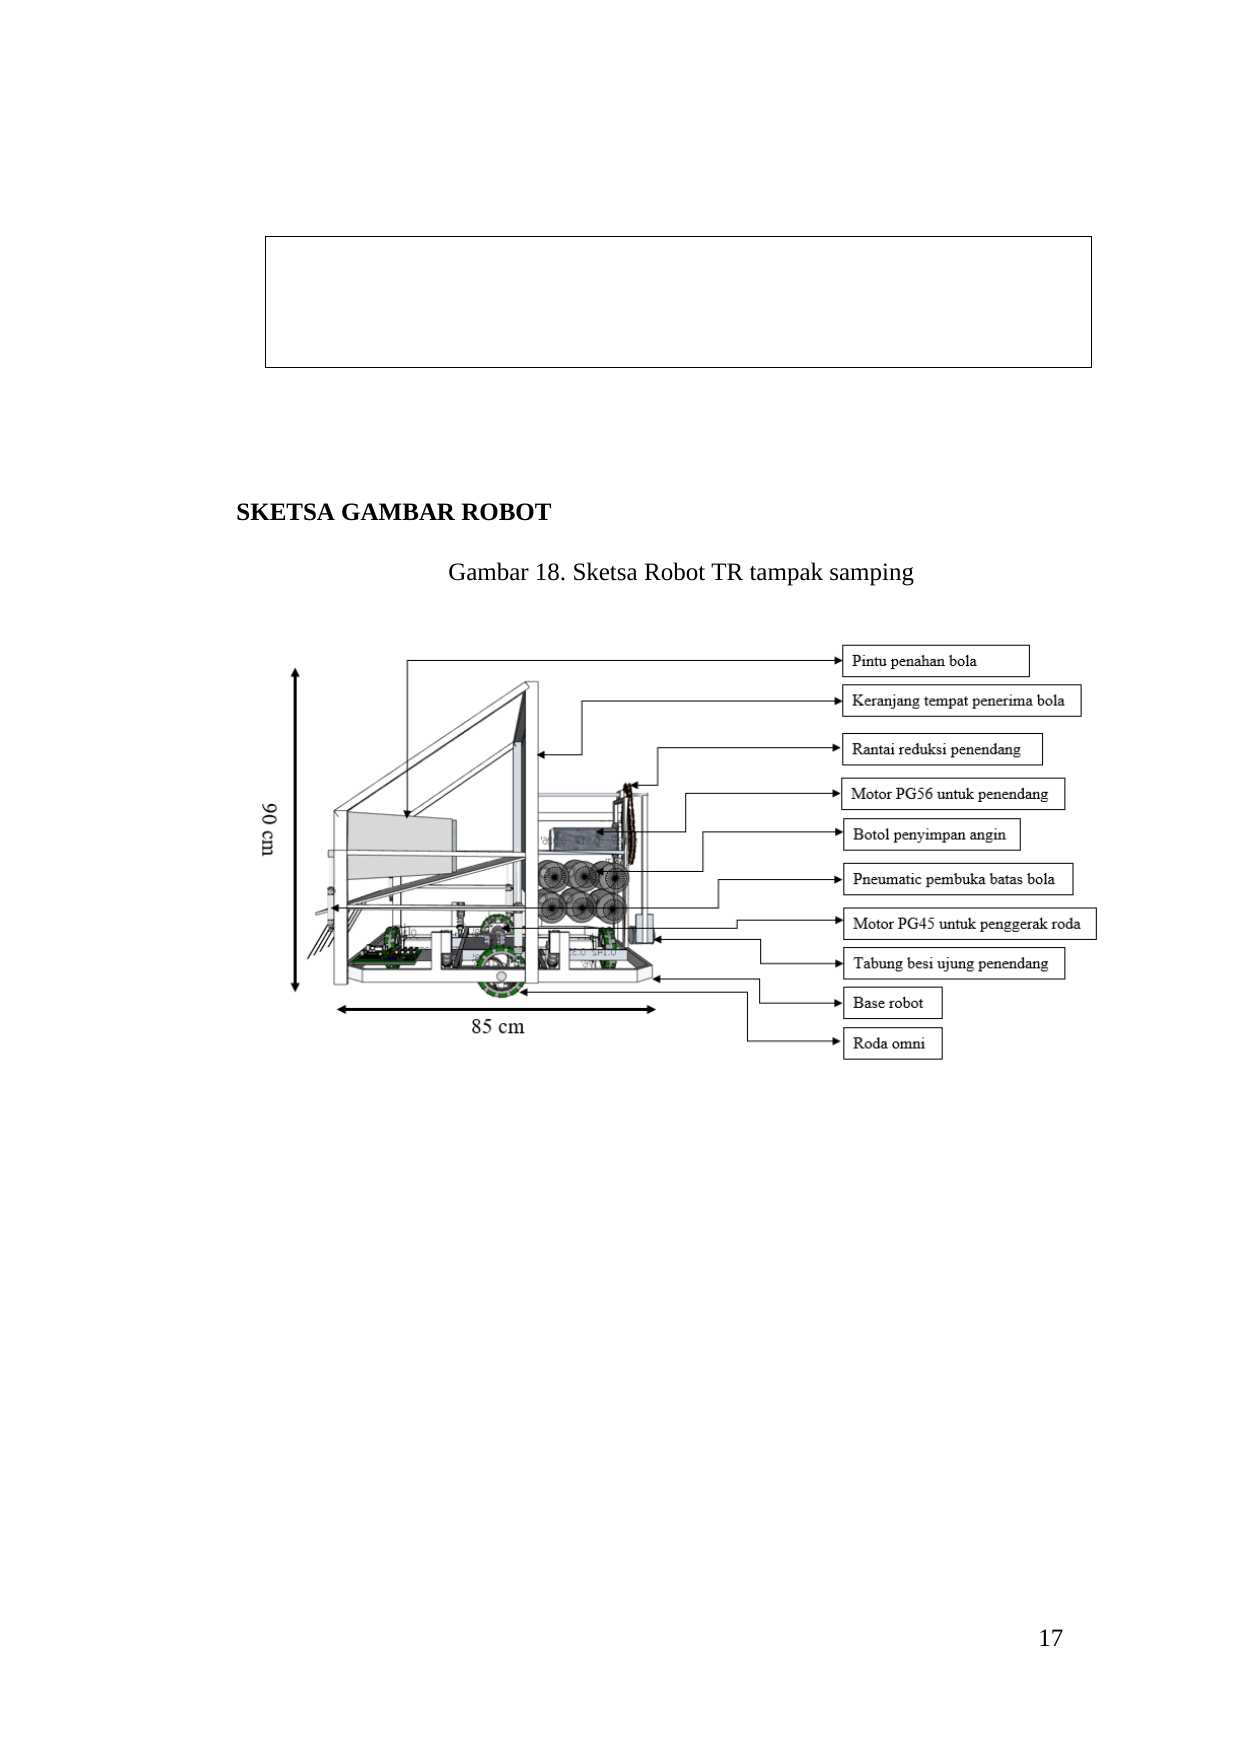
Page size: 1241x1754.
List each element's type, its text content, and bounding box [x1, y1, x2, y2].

picture [250, 593, 1108, 1083]
text Gambar 18. Sketsa Robot TR tampak samping [236, 557, 1063, 586]
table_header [266, 237, 1091, 367]
text SKETSA GAMBAR ROBOT [236, 497, 1063, 526]
